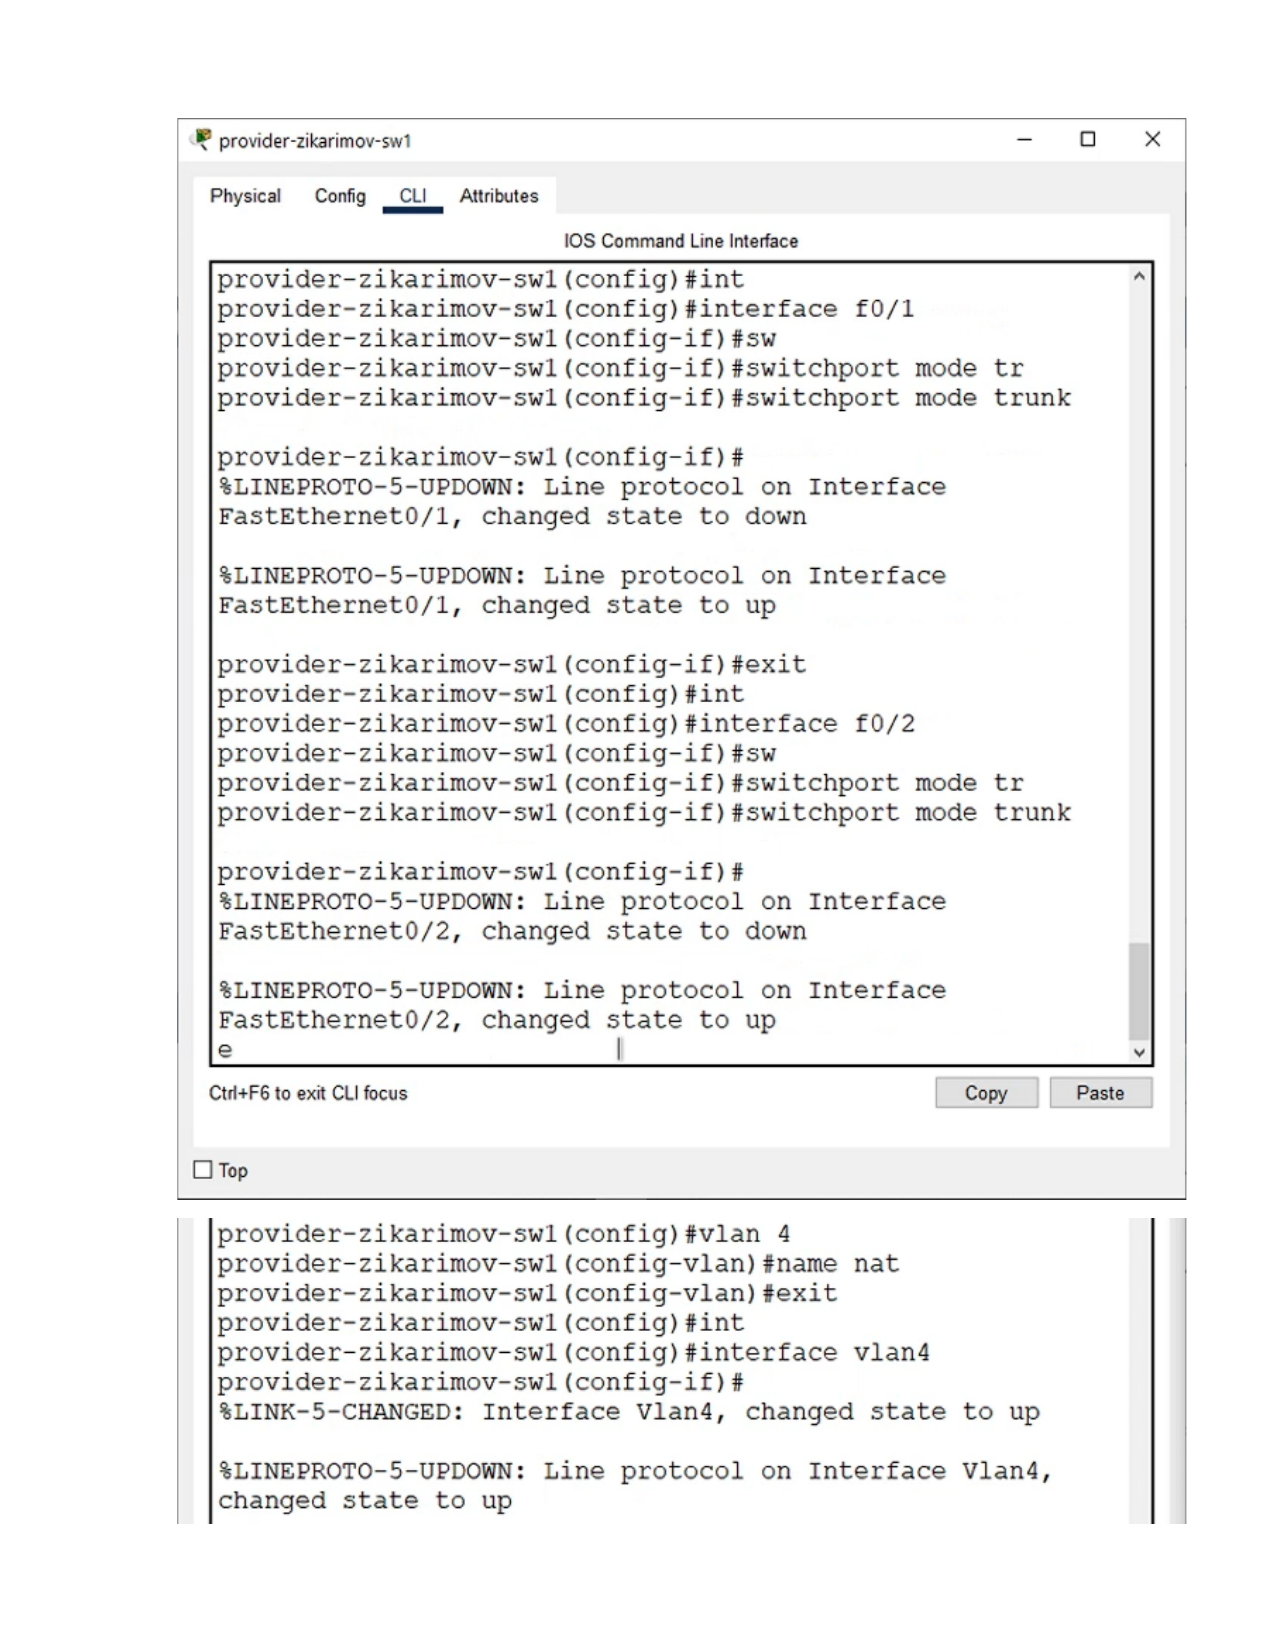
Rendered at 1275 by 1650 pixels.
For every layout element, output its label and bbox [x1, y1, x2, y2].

picture [177, 1218, 1187, 1524]
picture [177, 118, 1187, 1200]
